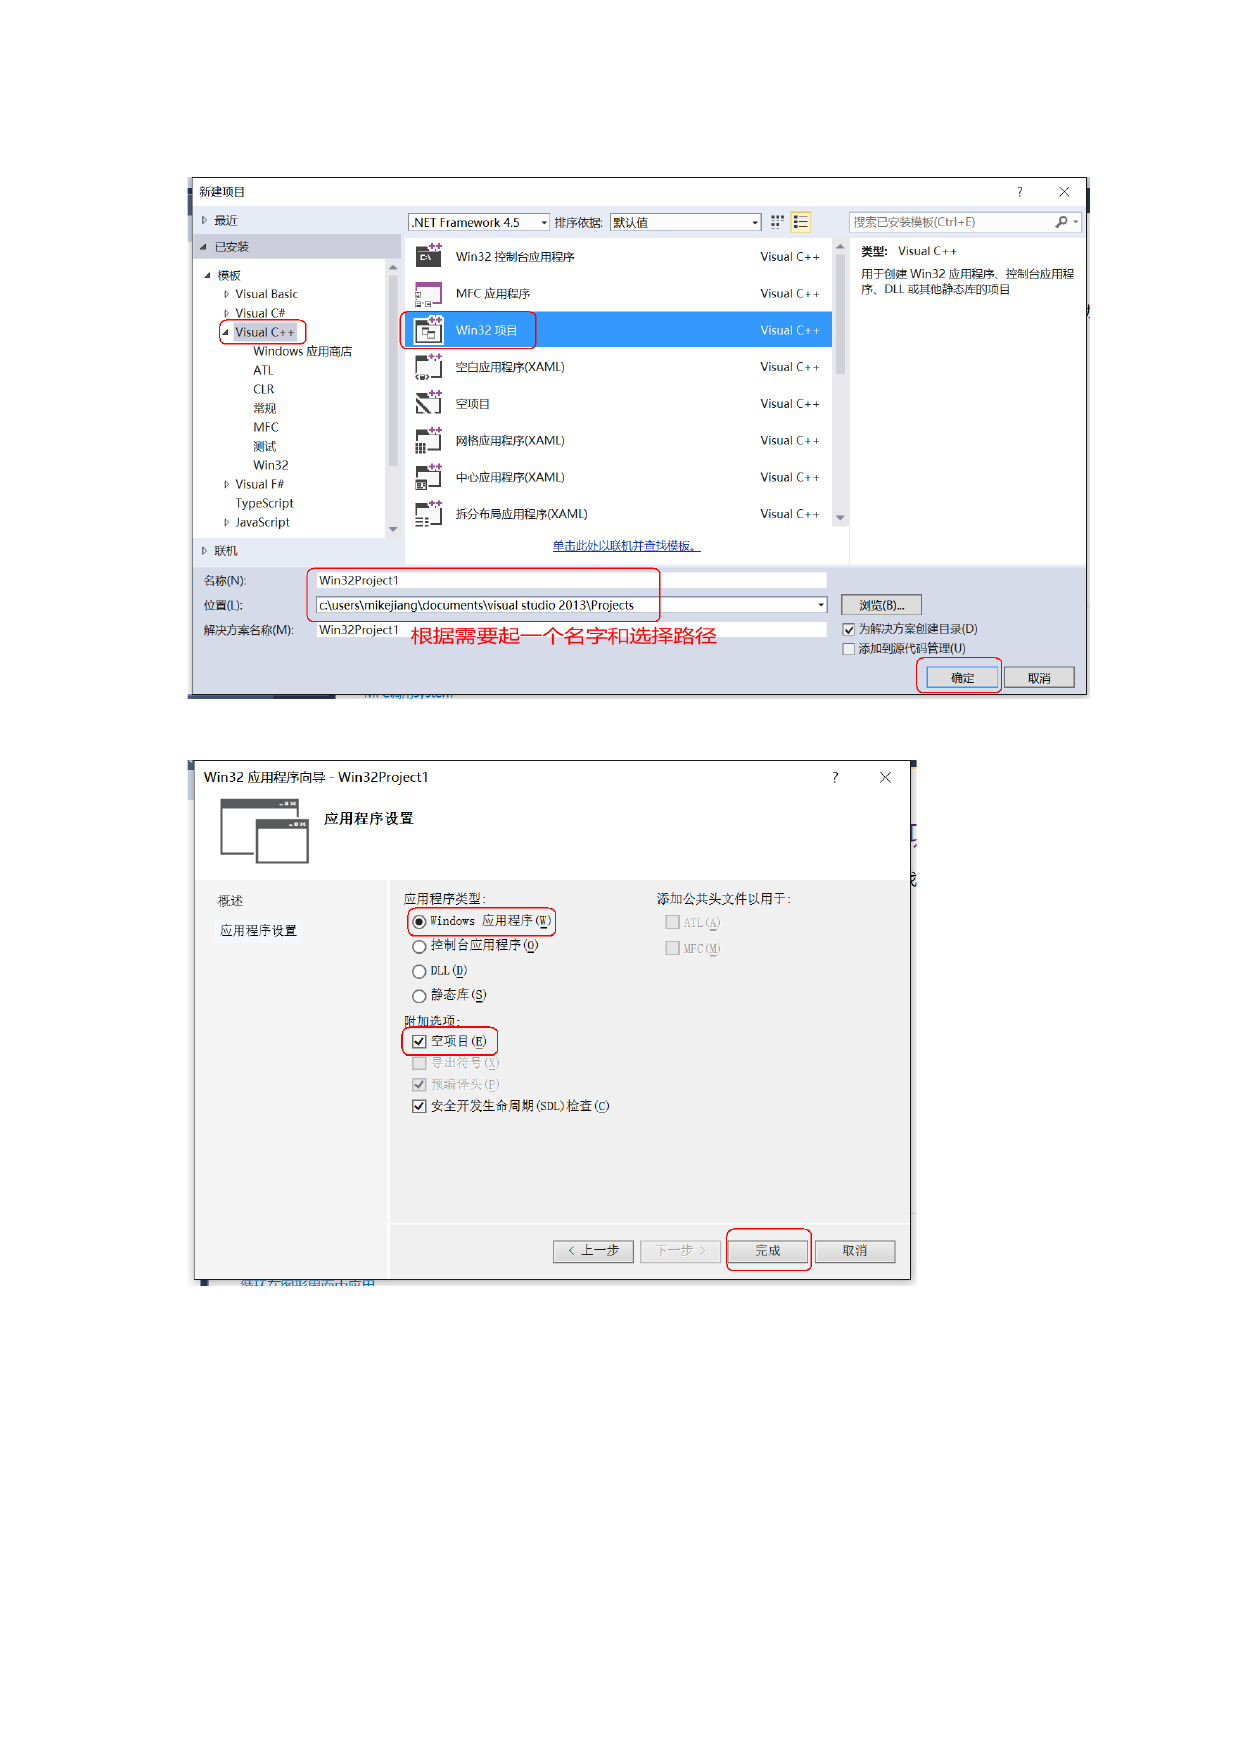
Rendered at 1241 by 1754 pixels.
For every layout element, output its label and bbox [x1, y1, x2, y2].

picture [187, 760, 917, 1286]
picture [187, 177, 1090, 699]
